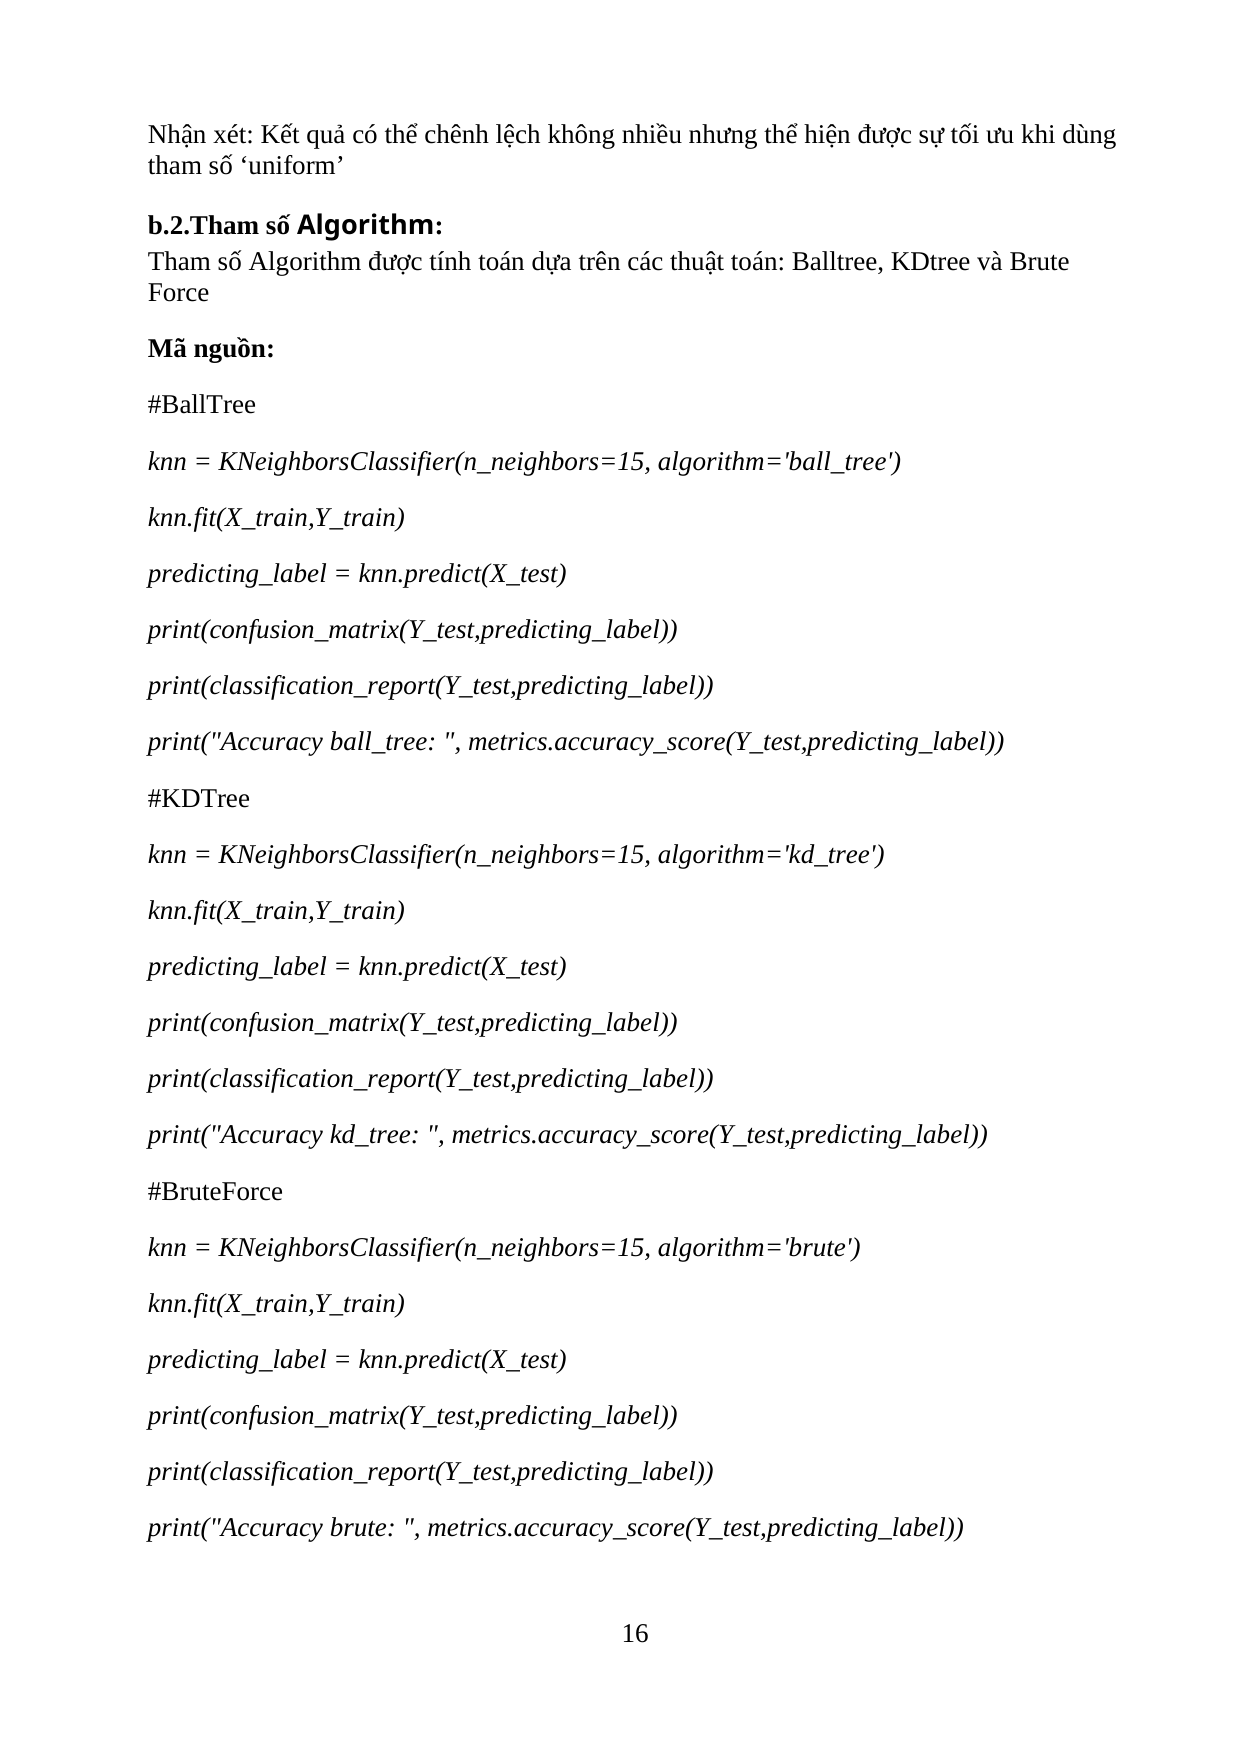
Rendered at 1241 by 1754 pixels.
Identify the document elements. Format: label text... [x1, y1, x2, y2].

subtitle b.2.Tham số Algorithm: [148, 205, 1122, 242]
text print(confusion_matrix(Y_test,predicting_label)) [148, 613, 1122, 644]
text predicting_label = knn.predict(X_test) [148, 557, 1122, 588]
text Tham số Algorithm được tính toán dựa trên các thuật toán: Balltree, KDtree và Brute Force [148, 245, 1122, 307]
text knn = KNeighborsClassifier(n_neighbors=15, algorithm='brute') [148, 1231, 1122, 1262]
text Nhận xét: Kết quả có thể chênh lệch không nhiều nhưng thể hiện được sự tối ưu khi dùng tham số ‘uniform’ [148, 118, 1122, 180]
text knn.fit(X_train,Y_train) [148, 1287, 1122, 1318]
text predicting_label = knn.predict(X_test) [148, 950, 1122, 981]
text print("Accuracy ball_tree: ", metrics.accuracy_score(Y_test,predicting_label)) [148, 726, 1122, 757]
text Mã nguồn: [148, 332, 1122, 364]
text predicting_label = knn.predict(X_test) [148, 1343, 1122, 1374]
text print("Accuracy brute: ", metrics.accuracy_score(Y_test,predicting_label)) [148, 1512, 1122, 1543]
text print("Accuracy kd_tree: ", metrics.accuracy_score(Y_test,predicting_label)) [148, 1118, 1122, 1150]
text knn = KNeighborsClassifier(n_neighbors=15, algorithm='kd_tree') [148, 838, 1122, 869]
text print(classification_report(Y_test,predicting_label)) [148, 1062, 1122, 1093]
text print(confusion_matrix(Y_test,predicting_label)) [148, 1006, 1122, 1037]
text knn = KNeighborsClassifier(n_neighbors=15, algorithm='ball_tree') [148, 445, 1122, 476]
text #BallTree [148, 389, 1122, 420]
text knn.fit(X_train,Y_train) [148, 501, 1122, 532]
text print(confusion_matrix(Y_test,predicting_label)) [148, 1399, 1122, 1430]
text print(classification_report(Y_test,predicting_label)) [148, 1455, 1122, 1487]
text #BruteForce [148, 1175, 1122, 1206]
text print(classification_report(Y_test,predicting_label)) [148, 669, 1122, 701]
text knn.fit(X_train,Y_train) [148, 894, 1122, 925]
text #KDTree [148, 782, 1122, 813]
